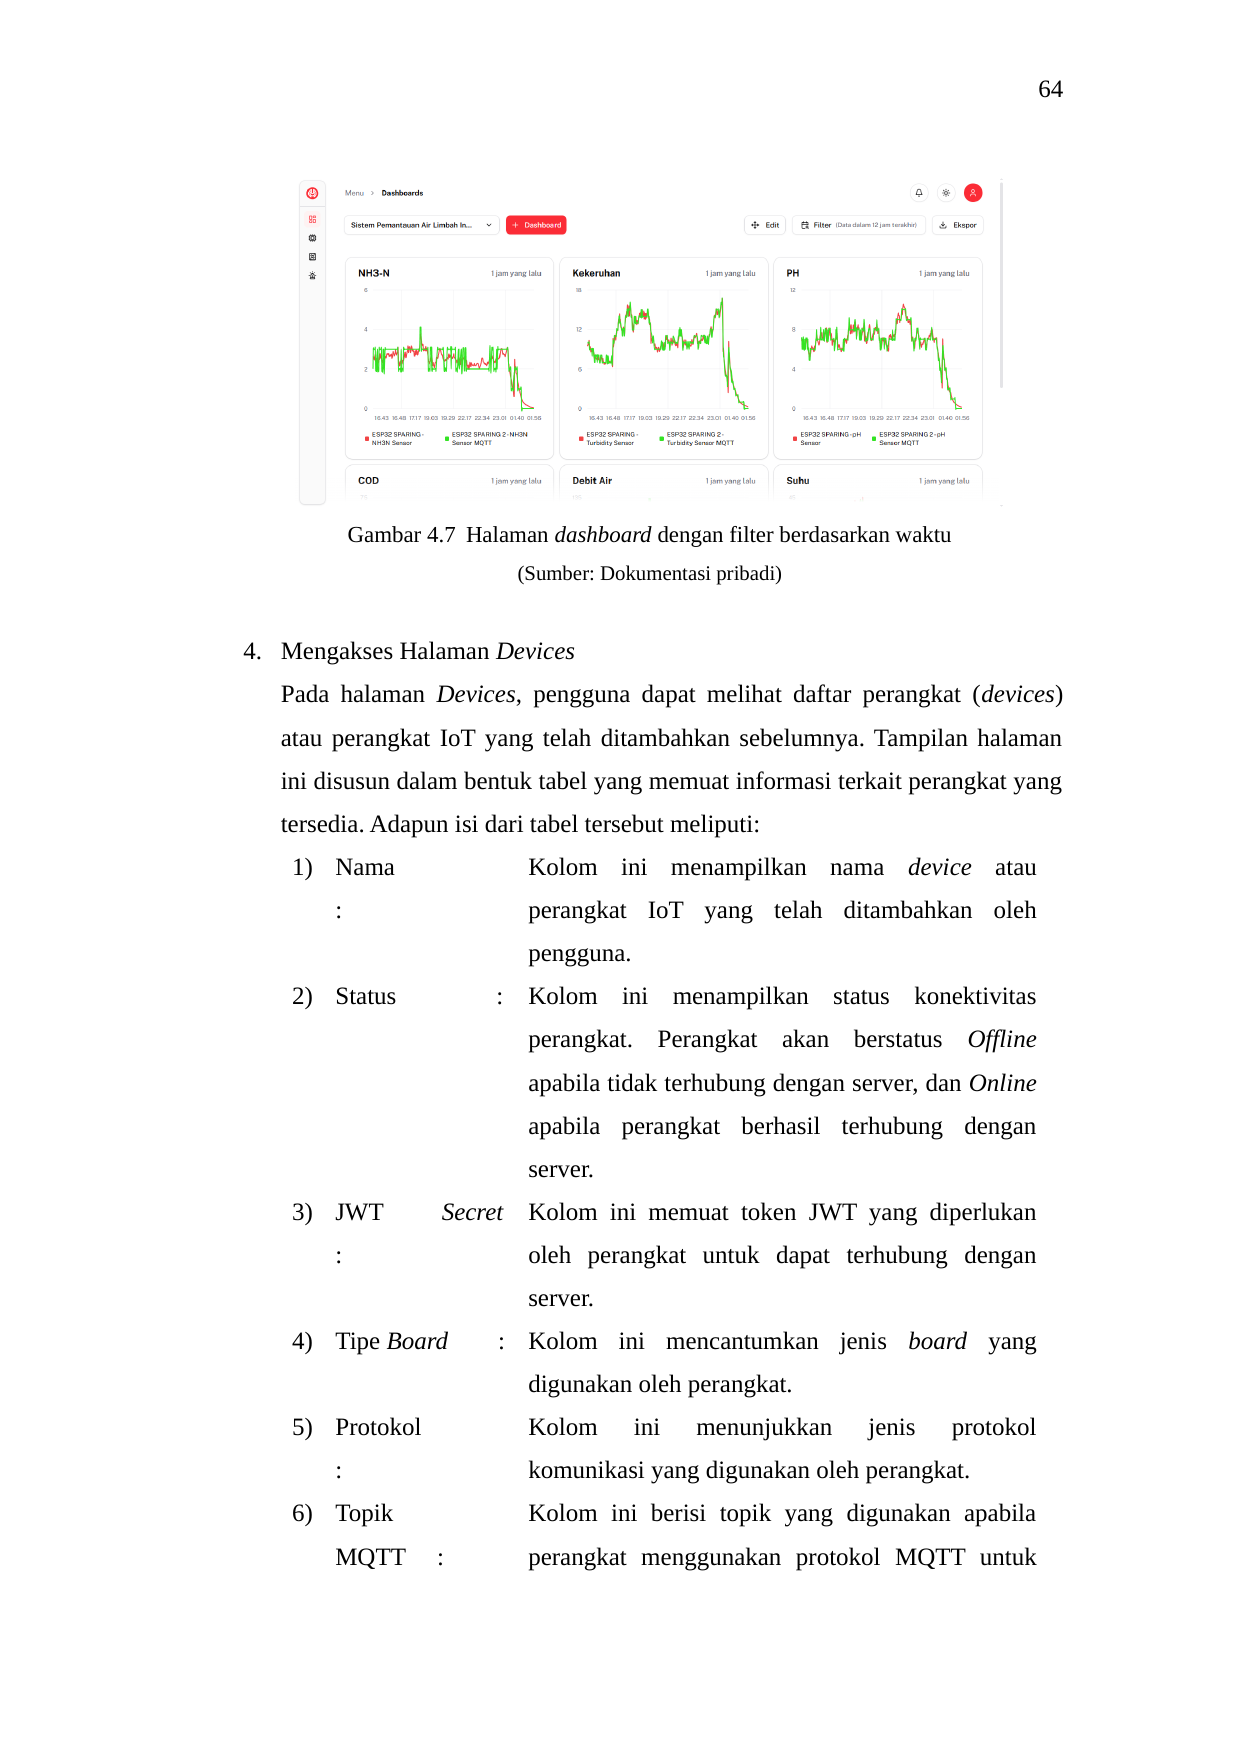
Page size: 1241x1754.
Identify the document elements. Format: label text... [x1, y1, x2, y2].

table_cell Tipe Board : [324, 1326, 517, 1412]
table_header Nama : [324, 852, 517, 981]
table_cell Protokol : [324, 1412, 517, 1498]
table_cell JWT Secret : [324, 1197, 517, 1326]
table_header Kolom ini menampilkan nama device atau perangkat IoT yang telah ditambahkan oleh pengguna. [517, 852, 1048, 981]
list (Sumber: Dokumentasi pribadi) [236, 561, 1063, 585]
table_cell 2) [281, 981, 324, 1197]
table_cell Kolom ini menampilkan status konektivitas perangkat. Perangkat akan berstatus Offline apabila tidak terhubung dengan server, dan Online apabila perangkat berhasil terhubung dengan server. [517, 981, 1048, 1197]
table_cell Topik MQTT : [324, 1499, 517, 1570]
picture [295, 177, 1004, 507]
table_cell 3) [281, 1197, 324, 1326]
list Pada halaman Devices, pengguna dapat melihat daftar perangkat (devices) atau perangkat IoT yang telah ditambahkan sebelumnya. Tampilan halaman ini disusun dalam bentuk tabel yang memuat informasi terkait perangkat yang tersedia. Adapun isi dari tabel tersebut meliputi: [281, 679, 1063, 838]
list Mengakses Halaman Devices [243, 636, 1063, 665]
table_cell 5) [281, 1412, 324, 1498]
table_cell Status : [324, 981, 517, 1197]
table_cell Kolom ini menunjukkan jenis protokol komunikasi yang digunakan oleh perangkat. [517, 1412, 1048, 1498]
text Halaman dashboard dengan filter berdasarkan waktu [236, 521, 1063, 548]
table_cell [517, 1499, 1048, 1570]
table_cell 6) [281, 1499, 324, 1570]
table_cell 4) [281, 1326, 324, 1412]
table_cell Kolom ini memuat token JWT yang diperlukan oleh perangkat untuk dapat terhubung dengan server. [517, 1197, 1048, 1326]
table_cell Kolom ini mencantumkan jenis board yang digunakan oleh perangkat. [517, 1326, 1048, 1412]
table_header 1) [281, 852, 324, 981]
